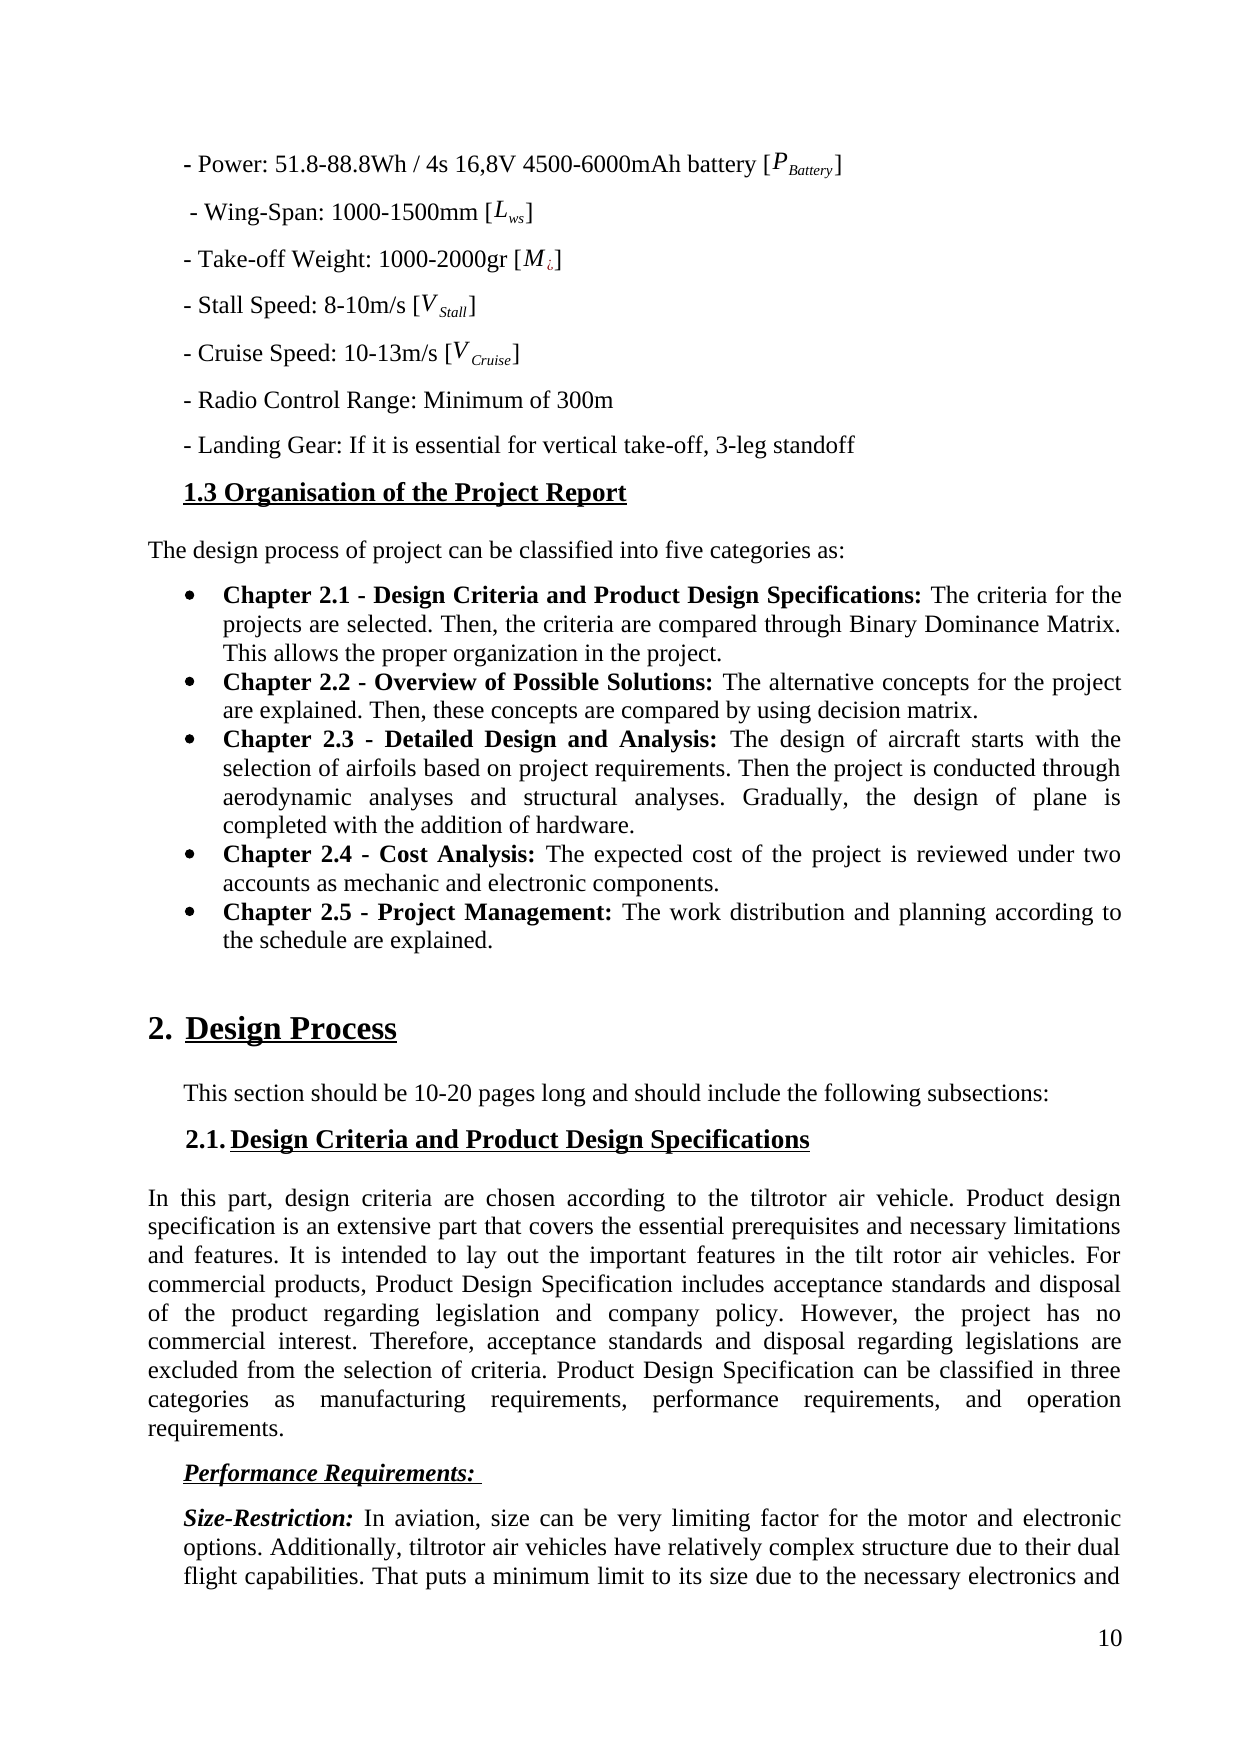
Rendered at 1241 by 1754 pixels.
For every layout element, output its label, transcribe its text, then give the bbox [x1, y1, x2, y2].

subtitle Design Criteria and Product Design Specifications [185, 1123, 1122, 1155]
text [183, 1503, 1122, 1590]
text - Radio Control Range: Minimum of 300m [148, 385, 1122, 414]
subtitle Design Process [148, 1008, 1122, 1046]
text This section should be 10-20 pages long and should include the following subsections: [148, 1078, 1122, 1107]
text - Cruise Speed: 10-13m/s [] [148, 337, 1122, 368]
subtitle 1.3 Organisation of the Project Report [148, 476, 1122, 507]
text - Stall Speed: 8-10m/s [] [148, 289, 1122, 321]
text Performance Requirements: [148, 1458, 1122, 1487]
text - Wing-Span: 1000-1500mm [] [148, 196, 1122, 227]
text - Power: 51.8-88.8Wh / 4s 16,8V 4500-6000mAh battery [] [148, 148, 1122, 179]
list Chapter 2.1 - Design Criteria and Product Design Specifications: The criteria for the projects are selected. Then, the criteria are compared through Binary Dominance Matrix. This allows the proper organization in the project. [185, 581, 1122, 667]
list Chapter 2.2 - Overview of Possible Solutions: The alternative concepts for the project are explained. Then, these concepts are compared by using decision matrix. [185, 667, 1122, 724]
list Chapter 2.3 - Detailed Design and Analysis: The design of aircraft starts with the selection of airfoils based on project requirements. Then the project is conducted through aerodynamic analyses and structural analyses. Gradually, the design of plane is completed with the addition of hardware. [185, 724, 1122, 839]
text In this part, design criteria are chosen according to the tiltrotor air vehicle. Product design specification is an extensive part that covers the essential prerequisites and necessary limitations and features. It is intended to lay out the important features in the tilt rotor air vehicles. For commercial products, Product Design Specification includes acceptance standards and disposal of the product regarding legislation and company policy. However, the project has no commercial interest. Therefore, acceptance standards and disposal regarding legislations are excluded from the selection of criteria. Product Design Specification can be classified in three categories as manufacturing requirements, performance requirements, and operation requirements. [148, 1183, 1122, 1441]
text - Take-off Weight: 1000-2000gr [] [148, 244, 1122, 272]
text The design process of project can be classified into five categories as: [148, 535, 1122, 564]
text - Landing Gear: If it is essential for vertical take-off, 3-leg standoff [148, 431, 1122, 459]
list Chapter 2.5 - Project Management: The work distribution and planning according to the schedule are explained. [185, 897, 1122, 954]
list Chapter 2.4 - Cost Analysis: The expected cost of the project is reviewed under two accounts as mechanic and electronic components. [185, 839, 1122, 897]
